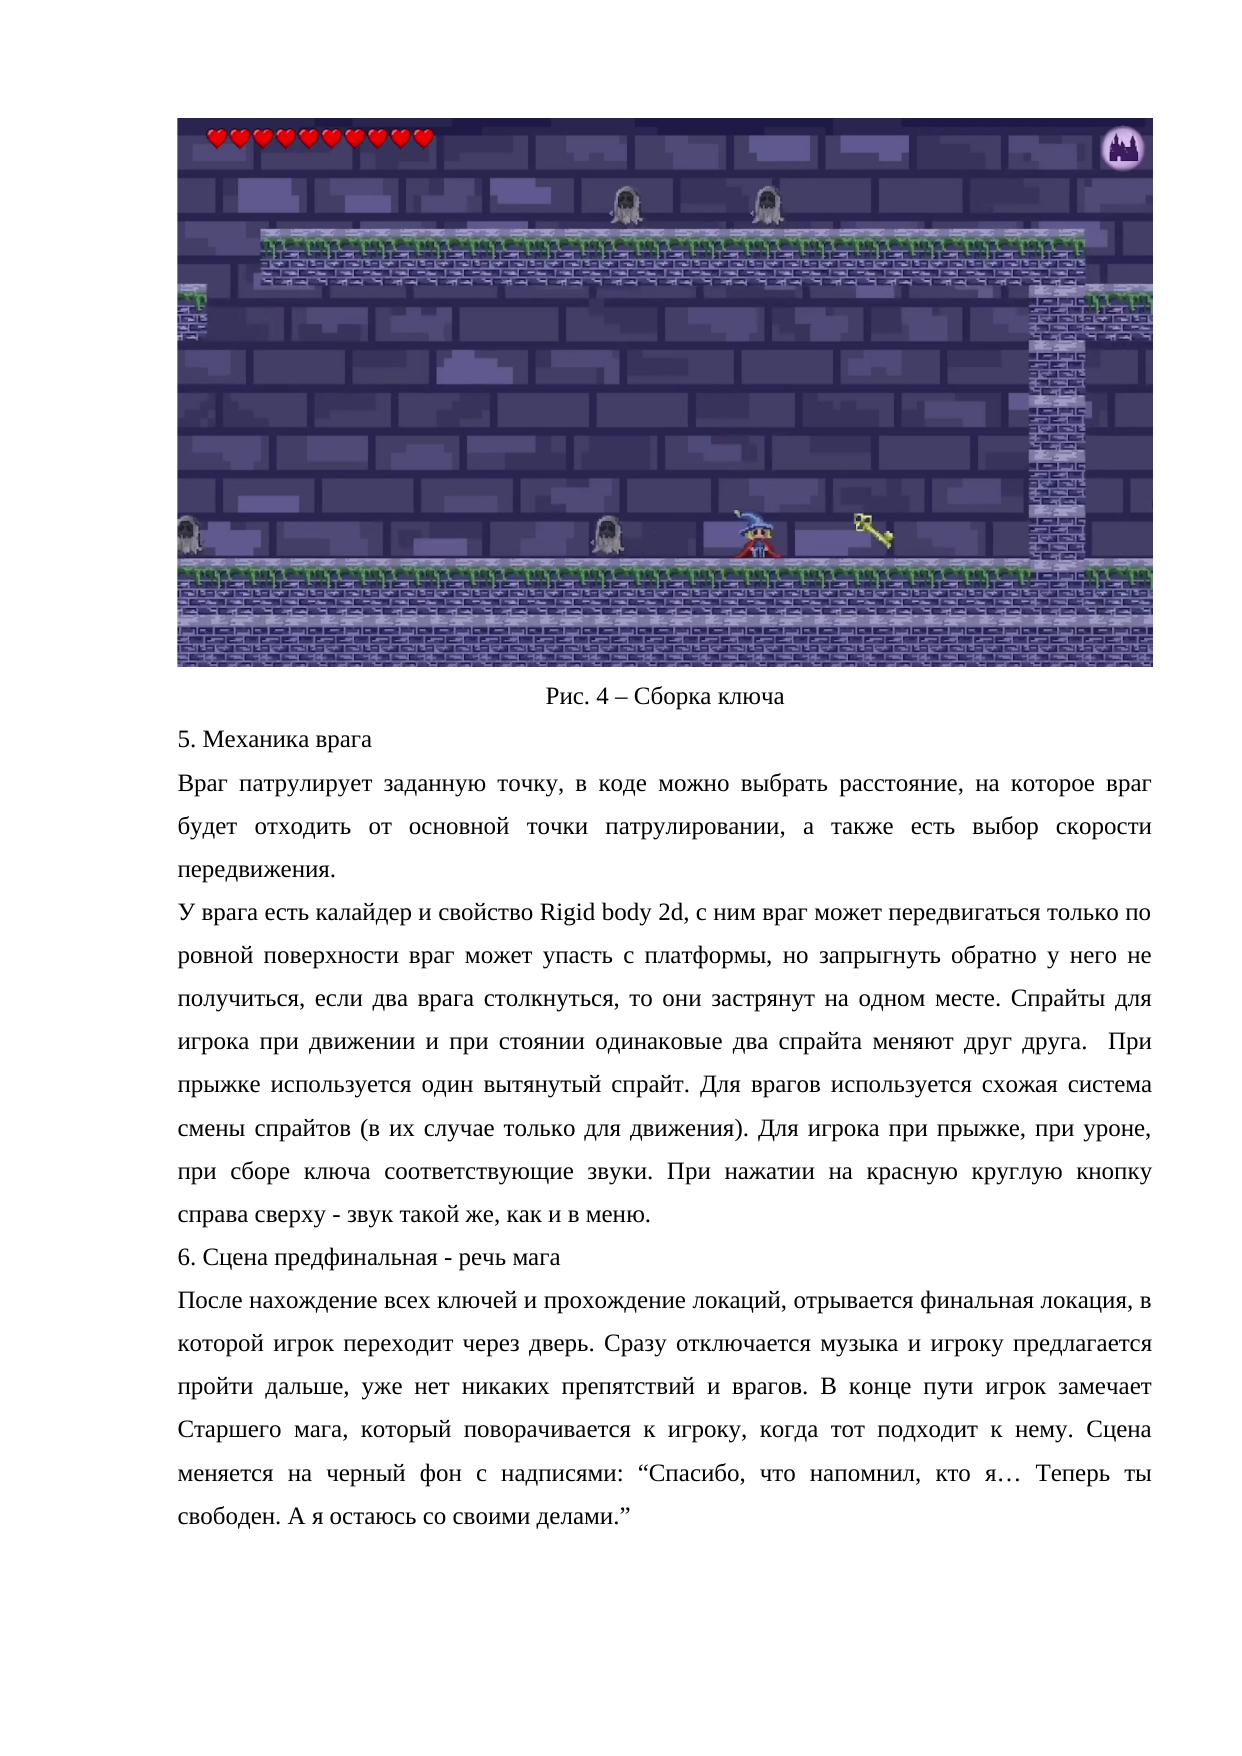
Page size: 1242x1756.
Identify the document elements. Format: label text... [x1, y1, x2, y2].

text После нахождение всех ключей и прохождение локаций, отрывается финальная локация, в которой игрок переходит через дверь. Сразу отключается музыка и игроку предлагается пройти дальше, уже нет никаких препятствий и врагов. В конце пути игрок замечает Старшего мага, который поворачивается к игроку, когда тот подходит к нему. Сцена меняется на черный фон с надписями: “Спасибо, что напомнил, кто я… Теперь ты свободен. А я остаюсь со своими делами.” [177, 1285, 1153, 1529]
picture [177, 118, 1153, 667]
text Враг патрулирует заданную точку, в коде можно выбрать расстояние, на которое враг будет отходить от основной точки патрулировании, а также есть выбор скорости передвижения. [177, 768, 1153, 883]
text 6. Сцена предфинальная - речь мага [177, 1242, 1153, 1271]
text 5. Механика врага [177, 724, 1153, 753]
text Рис. 4 – Сборка ключа [177, 681, 1153, 710]
text У врага есть калайдер и свойство Rigid body 2d, с ним враг может передвигаться только по ровной поверхности враг может упасть с платформы, но запрыгнуть обратно у него не получиться, если два врага столкнуться, то они застрянут на одном месте. Спрайты для игрока при движении и при стоянии одинаковые два спрайта меняют друг друга. При прыжке используется один вытянутый спрайт. Для врагов используется схожая система смены спрайтов (в их случае только для движения). Для игрока при прыжке, при уроне, при сборе ключа соответствующие звуки. При нажатии на красную круглую кнопку справа сверху - звук такой же, как и в меню. [177, 897, 1153, 1228]
